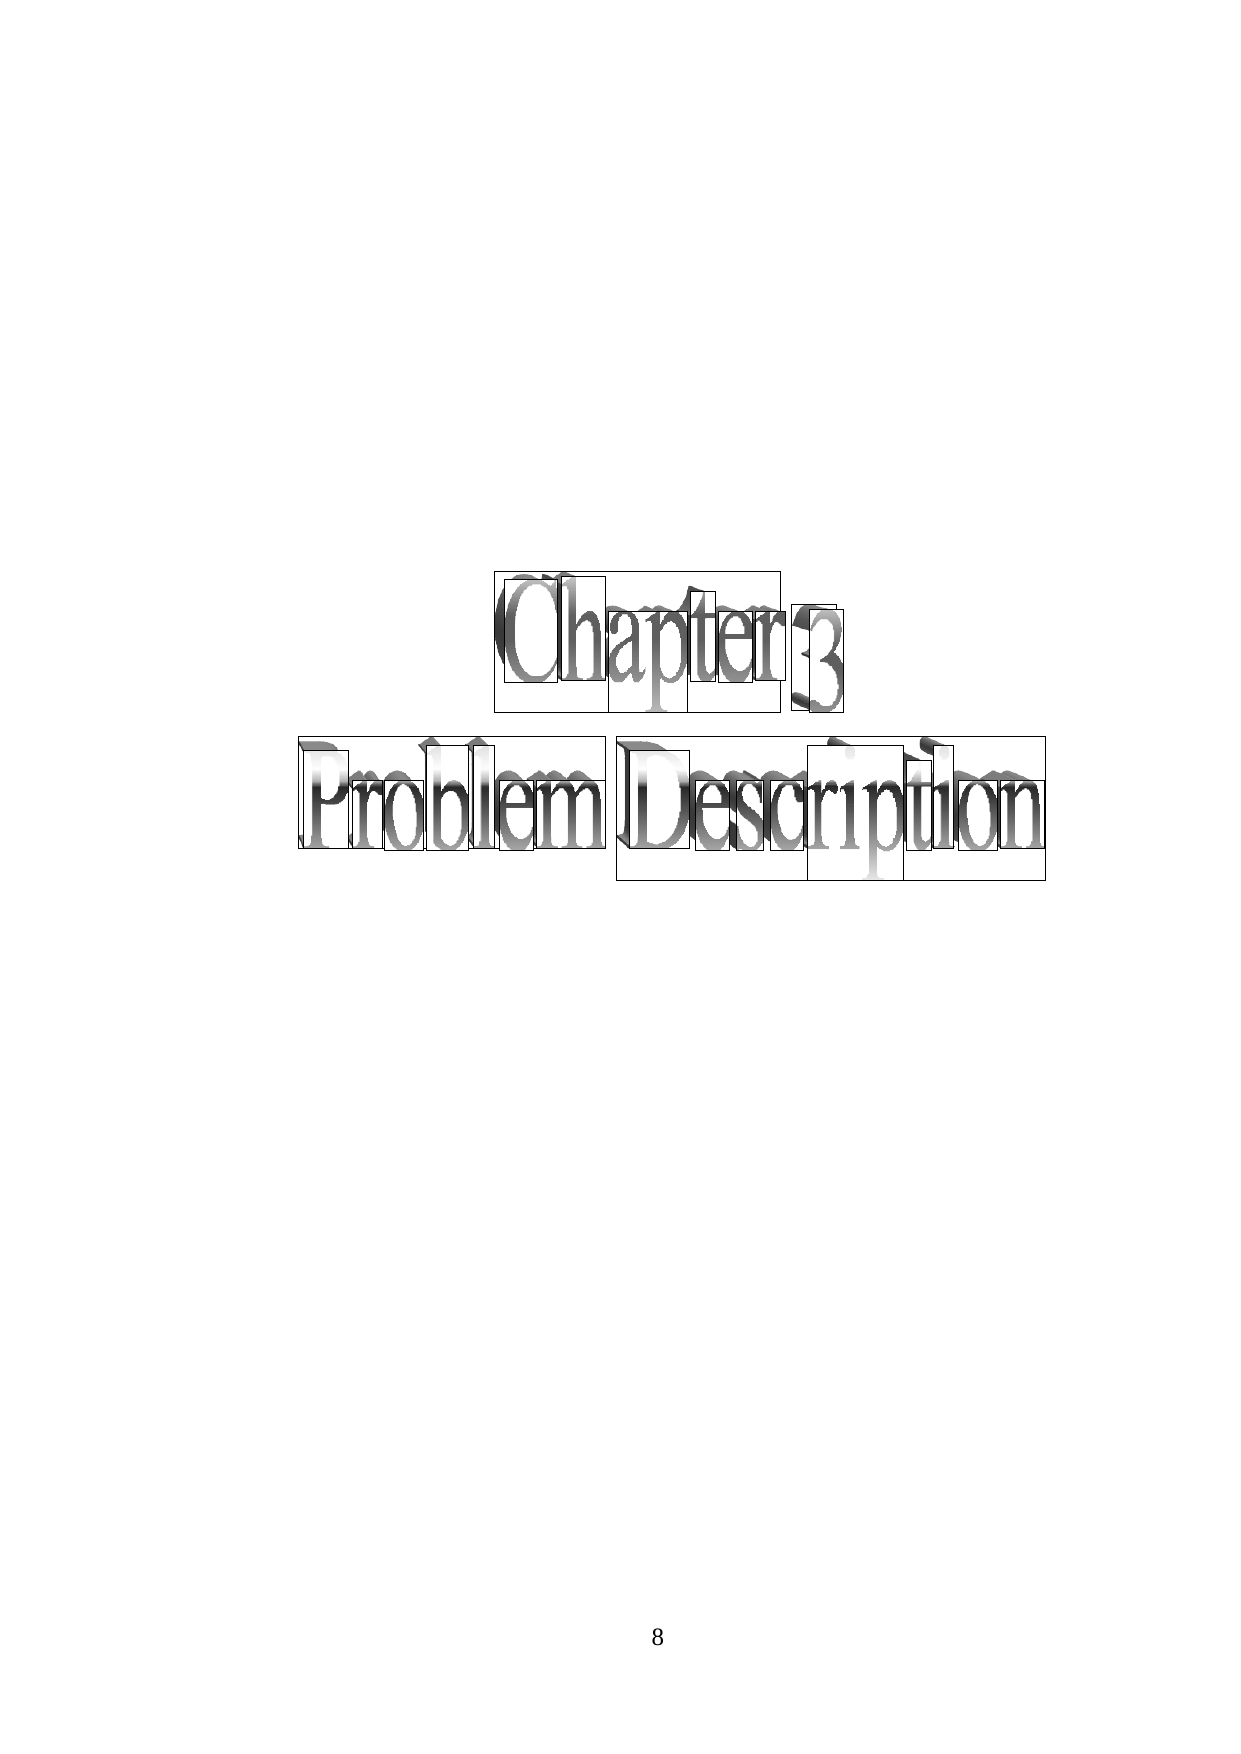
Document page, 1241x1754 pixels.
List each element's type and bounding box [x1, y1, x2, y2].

picture [385, 781, 423, 850]
picture [617, 737, 1045, 880]
picture [500, 781, 533, 850]
picture [792, 605, 836, 710]
picture [304, 751, 348, 848]
picture [474, 746, 494, 848]
picture [756, 612, 785, 680]
picture [299, 737, 605, 848]
picture [495, 572, 780, 712]
picture [353, 781, 382, 848]
picture [810, 610, 843, 712]
picture [808, 746, 903, 880]
picture [609, 612, 687, 712]
picture [427, 746, 468, 850]
picture [1001, 781, 1044, 848]
picture [537, 781, 605, 848]
